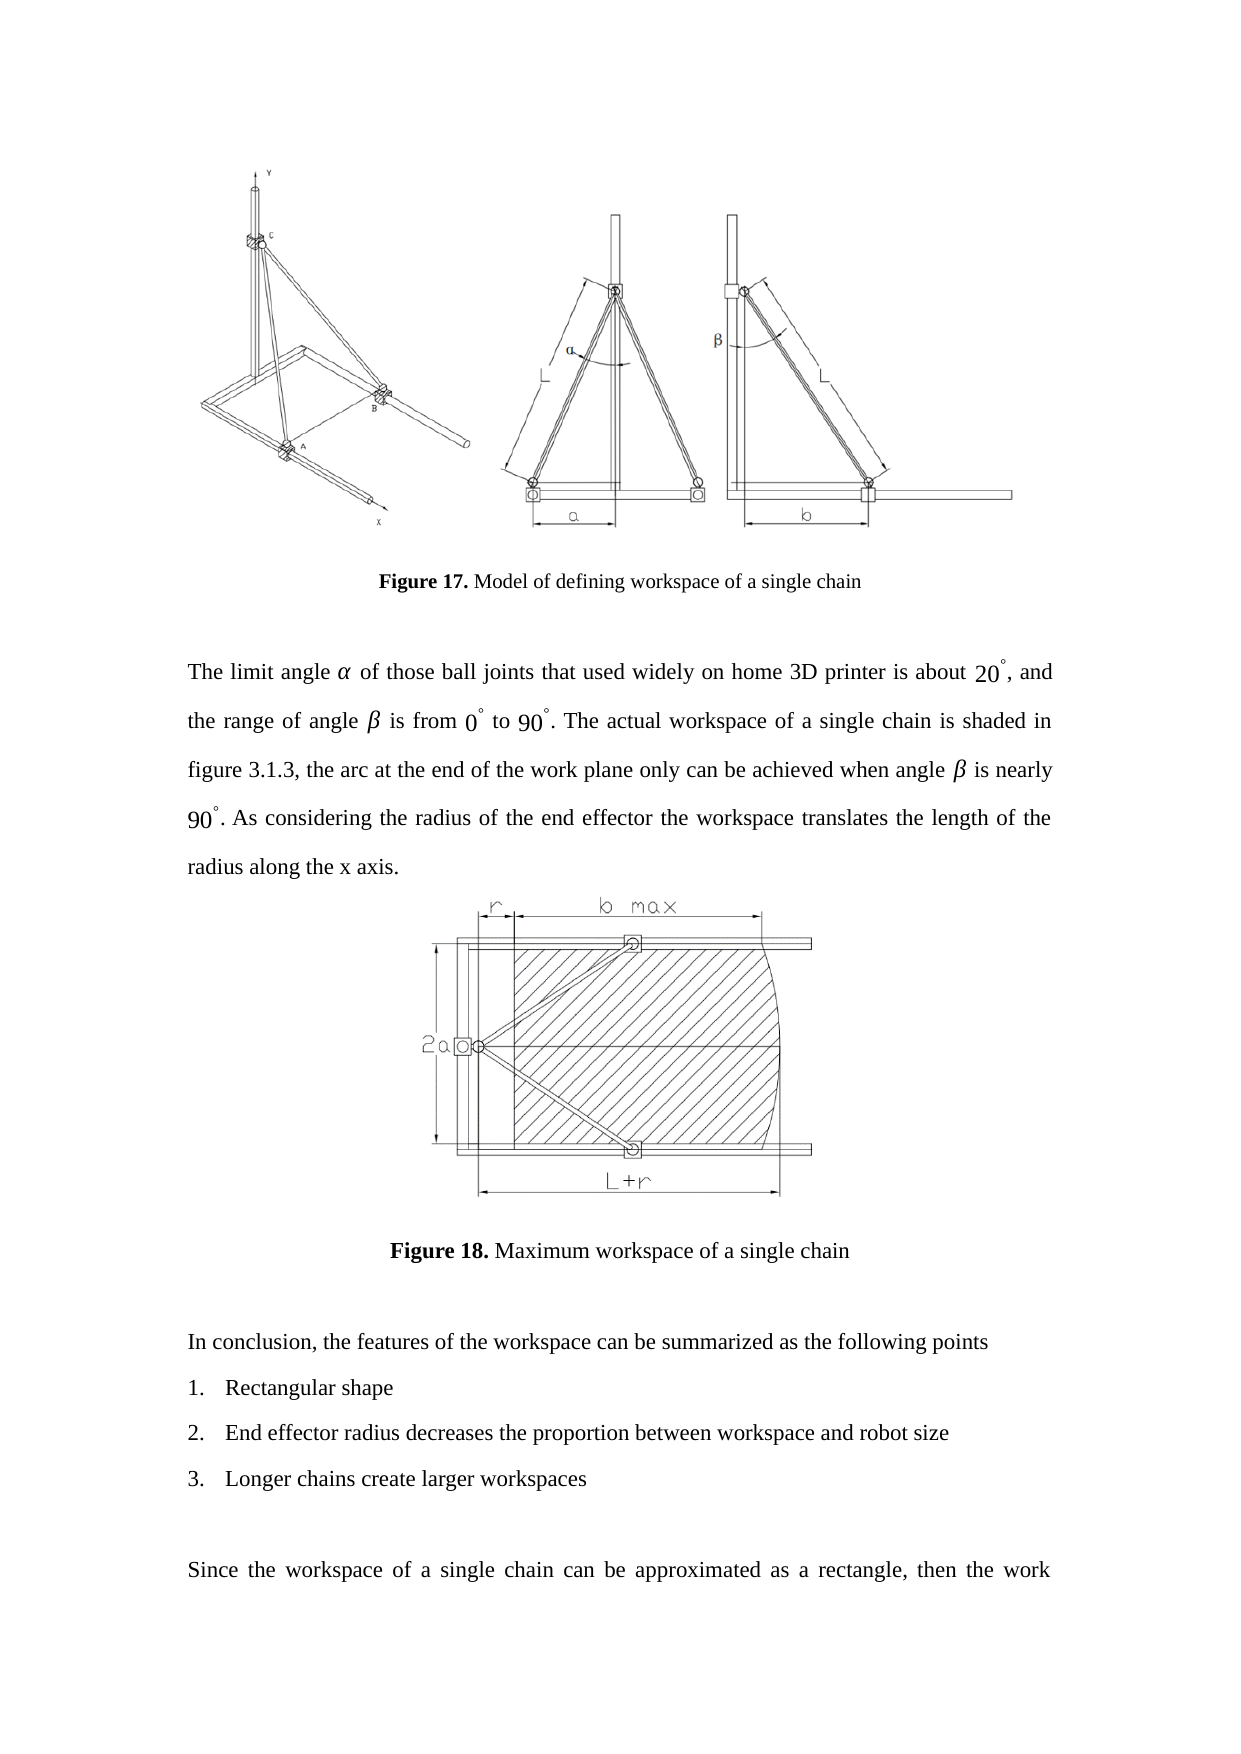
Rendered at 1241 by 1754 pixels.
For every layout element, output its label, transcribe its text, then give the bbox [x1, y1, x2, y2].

picture [187, 162, 1015, 534]
text Figure 17. Model of defining workspace of a single chain [187, 565, 1053, 598]
text In conclusion, the features of the workspace can be summarized as the following points [187, 1325, 1053, 1358]
list Longer chains create larger workspaces [187, 1462, 1053, 1494]
text The limit angle of those ball joints that used widely on home 3D printer is about , and the range of angle is from to . The actual workspace of a single chain is shaded in figure 3.1.3, the arc at the end of the work plane only can be achieved when angle is nearly . As considering the radius of the end effector the workspace translates the length of the radius along the x axis. [187, 655, 1053, 883]
list End effector radius decreases the proportion between workspace and robot size [187, 1416, 1053, 1449]
list Rectangular shape [187, 1371, 1053, 1403]
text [187, 1553, 1053, 1586]
picture [420, 895, 820, 1201]
text Figure 18. Maximum workspace of a single chain [187, 1234, 1053, 1266]
